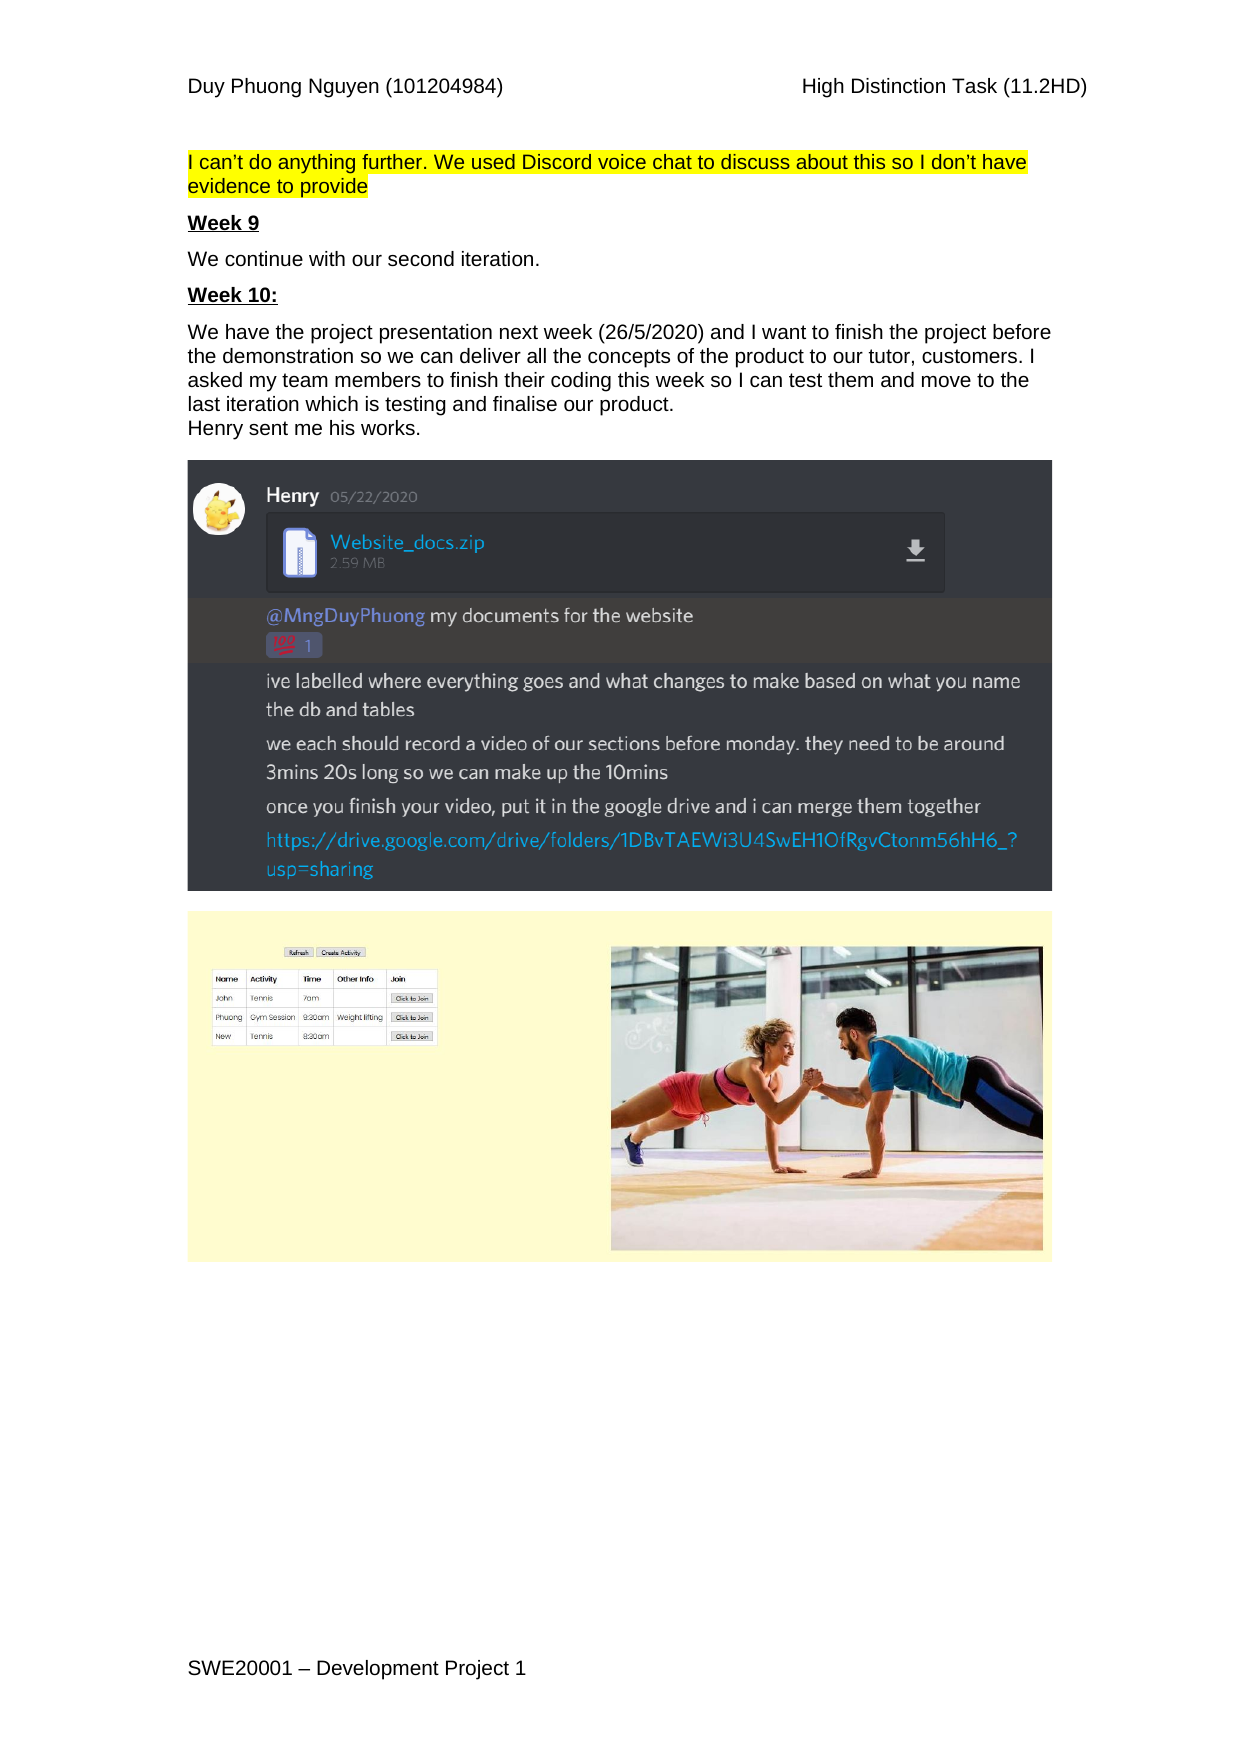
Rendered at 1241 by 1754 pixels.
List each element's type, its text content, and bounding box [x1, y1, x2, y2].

picture [187, 911, 1053, 1262]
text We have the project presentation next week (26/5/2020) and I want to finish the project before the demonstration so we can deliver all the concepts of the product to our tutor, customers. I asked my team members to finish their coding this week so I can test them and move to the last iteration which is testing and finalise our product. [187, 320, 1053, 416]
text Henry sent me his works. [187, 416, 1053, 439]
text Week 10: [187, 283, 1053, 307]
text Week 9 [187, 210, 1053, 234]
text We continue with our second iteration. [187, 247, 1053, 271]
picture [187, 460, 1053, 891]
